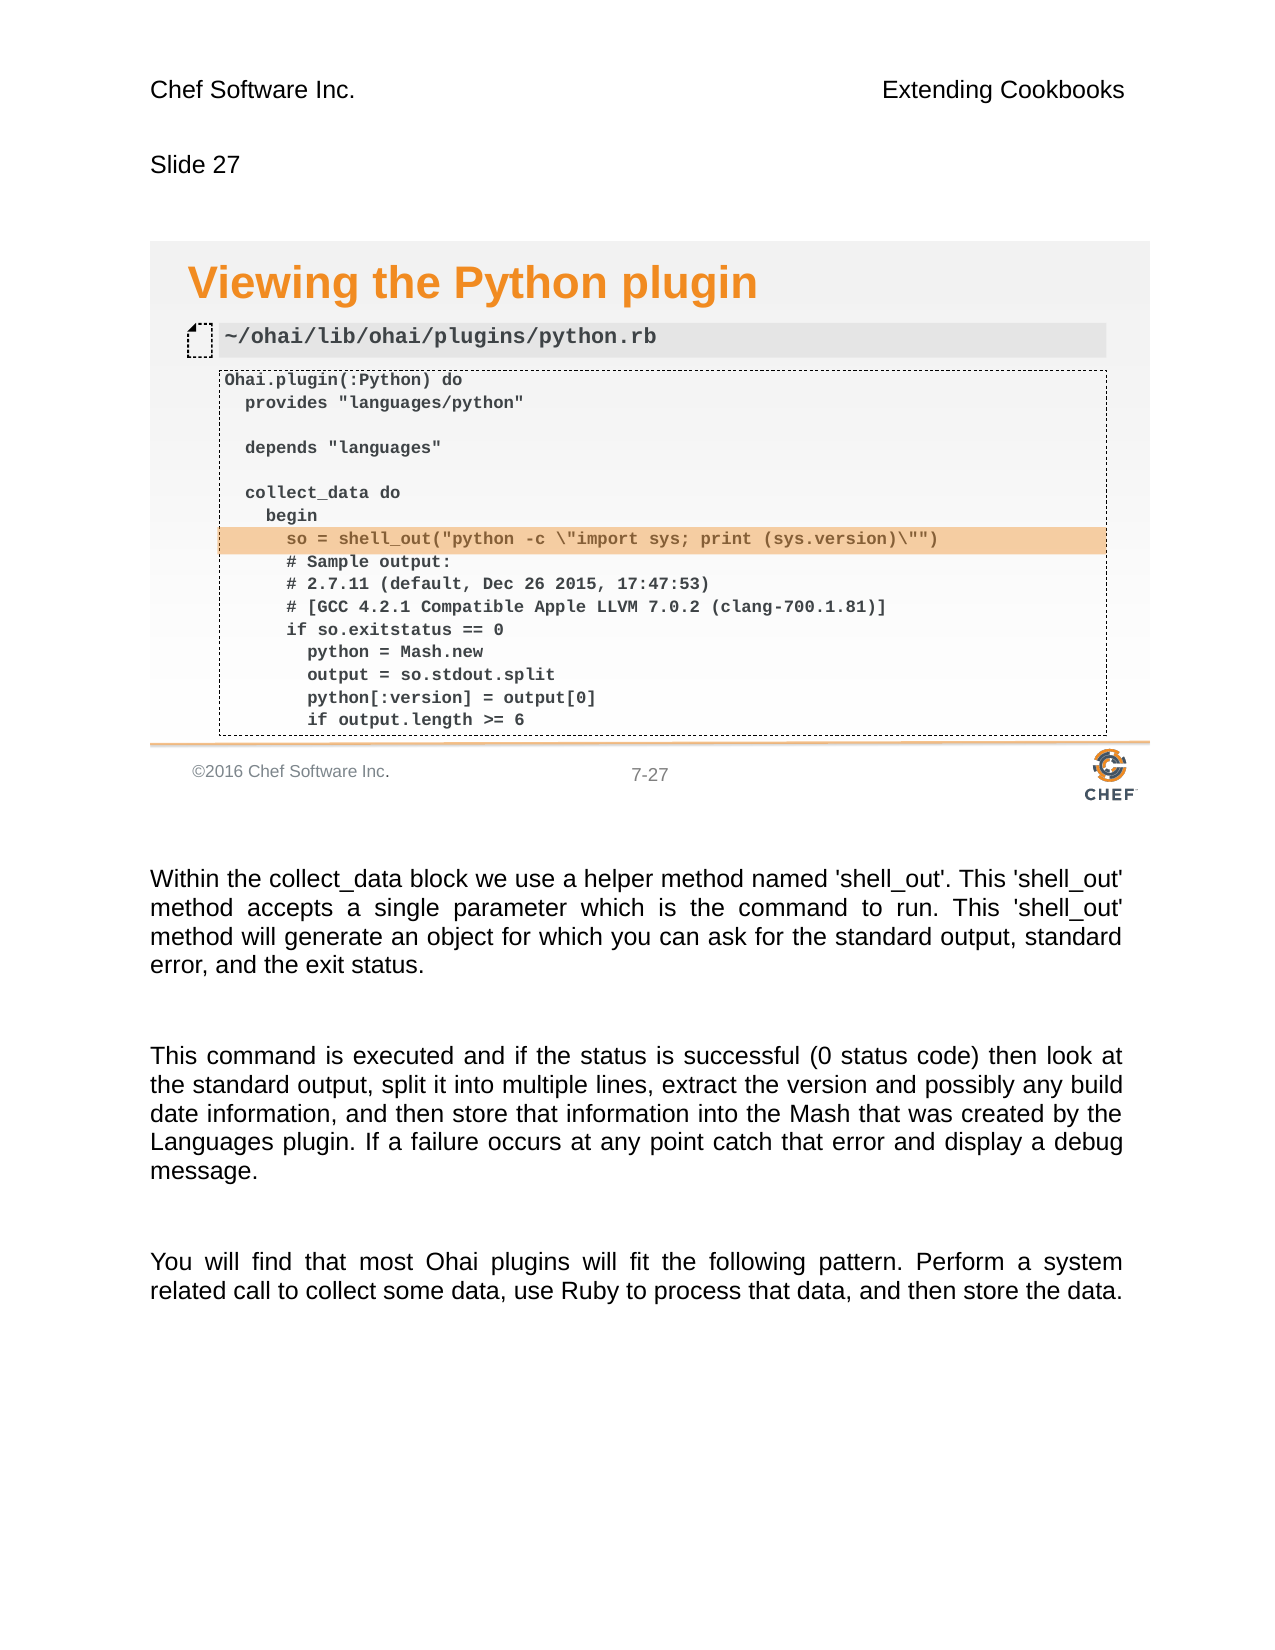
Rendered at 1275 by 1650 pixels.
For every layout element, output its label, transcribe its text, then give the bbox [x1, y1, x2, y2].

text This command is executed and if the status is successful (0 status code) then look at the standard output, split it into multiple lines, extract the version and possibly any build date information, and then store that information into the Mash that was created by the Languages plugin. If a failure occurs at any point catch that error and display a debug message. [150, 1041, 1125, 1185]
text Within the collect_data block we use a helper method named 'shell_out'. This 'shell_out' method accepts a single parameter which is the command to run. This 'shell_out' method will generate an object for which you can ask for the standard output, standard error, and the exit status. [150, 864, 1125, 979]
text You will find that most Ohai plugins will fit the following pattern. Perform a system related call to collect some data, use Ruby to process that data, and then store the data. [150, 1247, 1125, 1304]
text Slide 27 [150, 150, 1125, 179]
